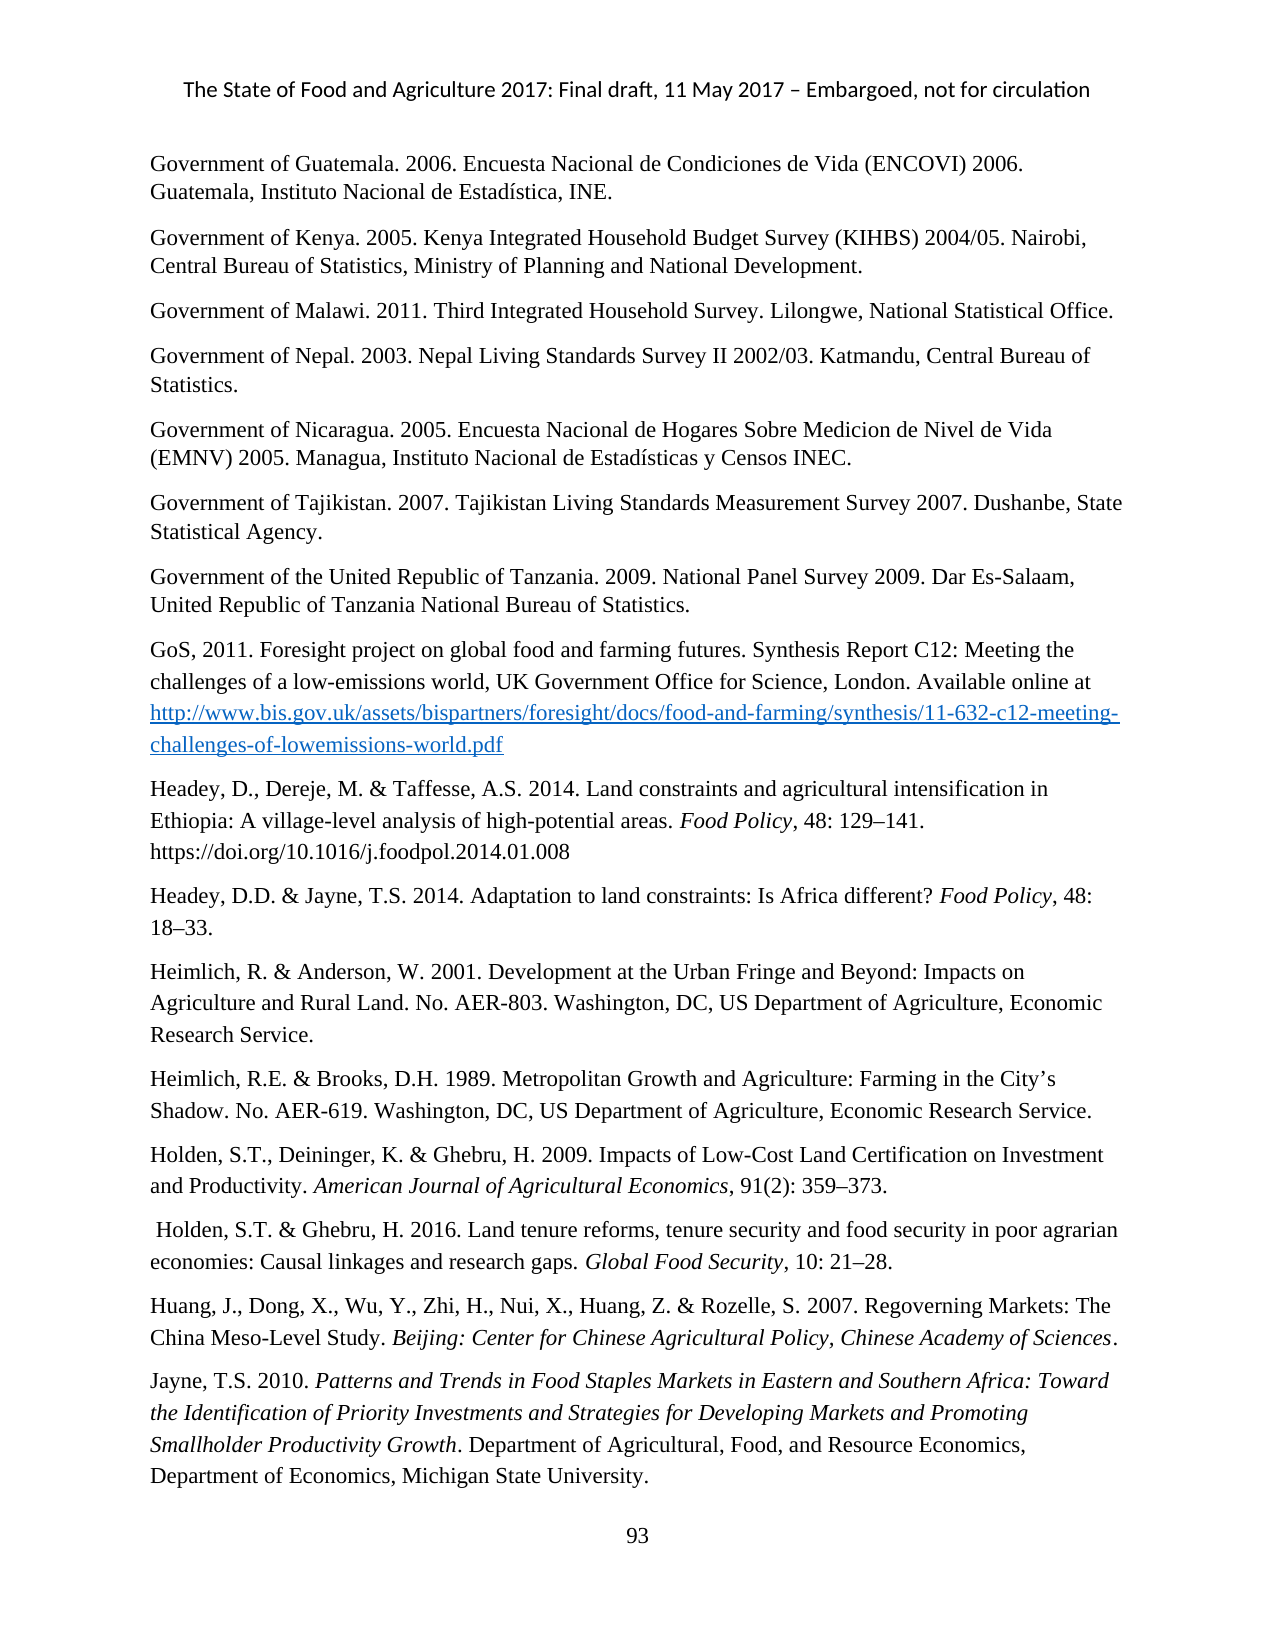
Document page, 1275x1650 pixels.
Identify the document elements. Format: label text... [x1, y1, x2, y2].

text Government of Nicaragua. 2005. Encuesta Nacional de Hogares Sobre Medicion de Nivel de Vida (EMNV) 2005. Managua, Instituto Nacional de Estadísticas y Censos INEC. [150, 416, 1125, 471]
text Heimlich, R. & Anderson, W. 2001. Development at the Urban Fringe and Beyond: Impacts on Agriculture and Rural Land. No. AER-803. Washington, DC, US Department of Agriculture, Economic Research Service. [150, 958, 1125, 1047]
text Huang, J., Dong, X., Wu, Y., Zhi, H., Nui, X., Huang, Z. & Rozelle, S. 2007. Regoverning Markets: The China Meso-Level Study. Beijing: Center for Chinese Agricultural Policy, Chinese Academy of Sciences. [150, 1292, 1125, 1350]
text GoS, 2011. Foresight project on global food and farming futures. Synthesis Report C12: Meeting the challenges of a low-emissions world, UK Government Office for Science, London. Available online at http://www.bis.gov.uk/assets/bispartners/foresight/docs/food-and-farming/synthesis/11-632-c12-meeting-challenges-of-lowemissions-world.pdf [150, 636, 1125, 757]
text Government of Tajikistan. 2007. Tajikistan Living Standards Measurement Survey 2007. Dushanbe, State Statistical Agency. [150, 489, 1125, 544]
text Government of Guatemala. 2006. Encuesta Nacional de Condiciones de Vida (ENCOVI) 2006. Guatemala, Instituto Nacional de Estadística, INE. [150, 150, 1125, 205]
text Jayne, T.S. 2010. Patterns and Trends in Food Staples Markets in Eastern and Southern Africa: Toward the Identification of Priority Investments and Strategies for Developing Markets and Promoting Smallholder Productivity Growth. Department of Agricultural, Food, and Resource Economics, Department of Economics, Michigan State University. [150, 1368, 1125, 1489]
text Headey, D., Dereje, M. & Taffesse, A.S. 2014. Land constraints and agricultural intensification in Ethiopia: A village-level analysis of high-potential areas. Food Policy, 48: 129–141. https://doi.org/10.1016/j.foodpol.2014.01.008 [150, 775, 1125, 864]
text Government of Nepal. 2003. Nepal Living Standards Survey II 2002/03. Katmandu, Central Bureau of Statistics. [150, 342, 1125, 397]
text Heimlich, R.E. & Brooks, D.H. 1989. Metropolitan Growth and Agriculture: Farming in the City’s Shadow. No. AER-619. Washington, DC, US Department of Agriculture, Economic Research Service. [150, 1065, 1125, 1123]
text Government of Malawi. 2011. Third Integrated Household Survey. Lilongwe, National Statistical Office. [150, 297, 1125, 323]
text Holden, S.T. & Ghebru, H. 2016. Land tenure reforms, tenure security and food security in poor agrarian economies: Causal linkages and research gaps. Global Food Security, 10: 21–28. [150, 1216, 1125, 1274]
text Holden, S.T., Deininger, K. & Ghebru, H. 2009. Impacts of Low-Cost Land Certification on Investment and Productivity. American Journal of Agricultural Economics, 91(2): 359–373. [150, 1141, 1125, 1199]
text Government of the United Republic of Tanzania. 2009. National Panel Survey 2009. Dar Es-Salaam, United Republic of Tanzania National Bureau of Statistics. [150, 563, 1125, 618]
text Headey, D.D. & Jayne, T.S. 2014. Adaptation to land constraints: Is Africa different? Food Policy, 48: 18–33. [150, 882, 1125, 940]
text Government of Kenya. 2005. Kenya Integrated Household Budget Survey (KIHBS) 2004/05. Nairobi, Central Bureau of Statistics, Ministry of Planning and National Development. [150, 223, 1125, 278]
